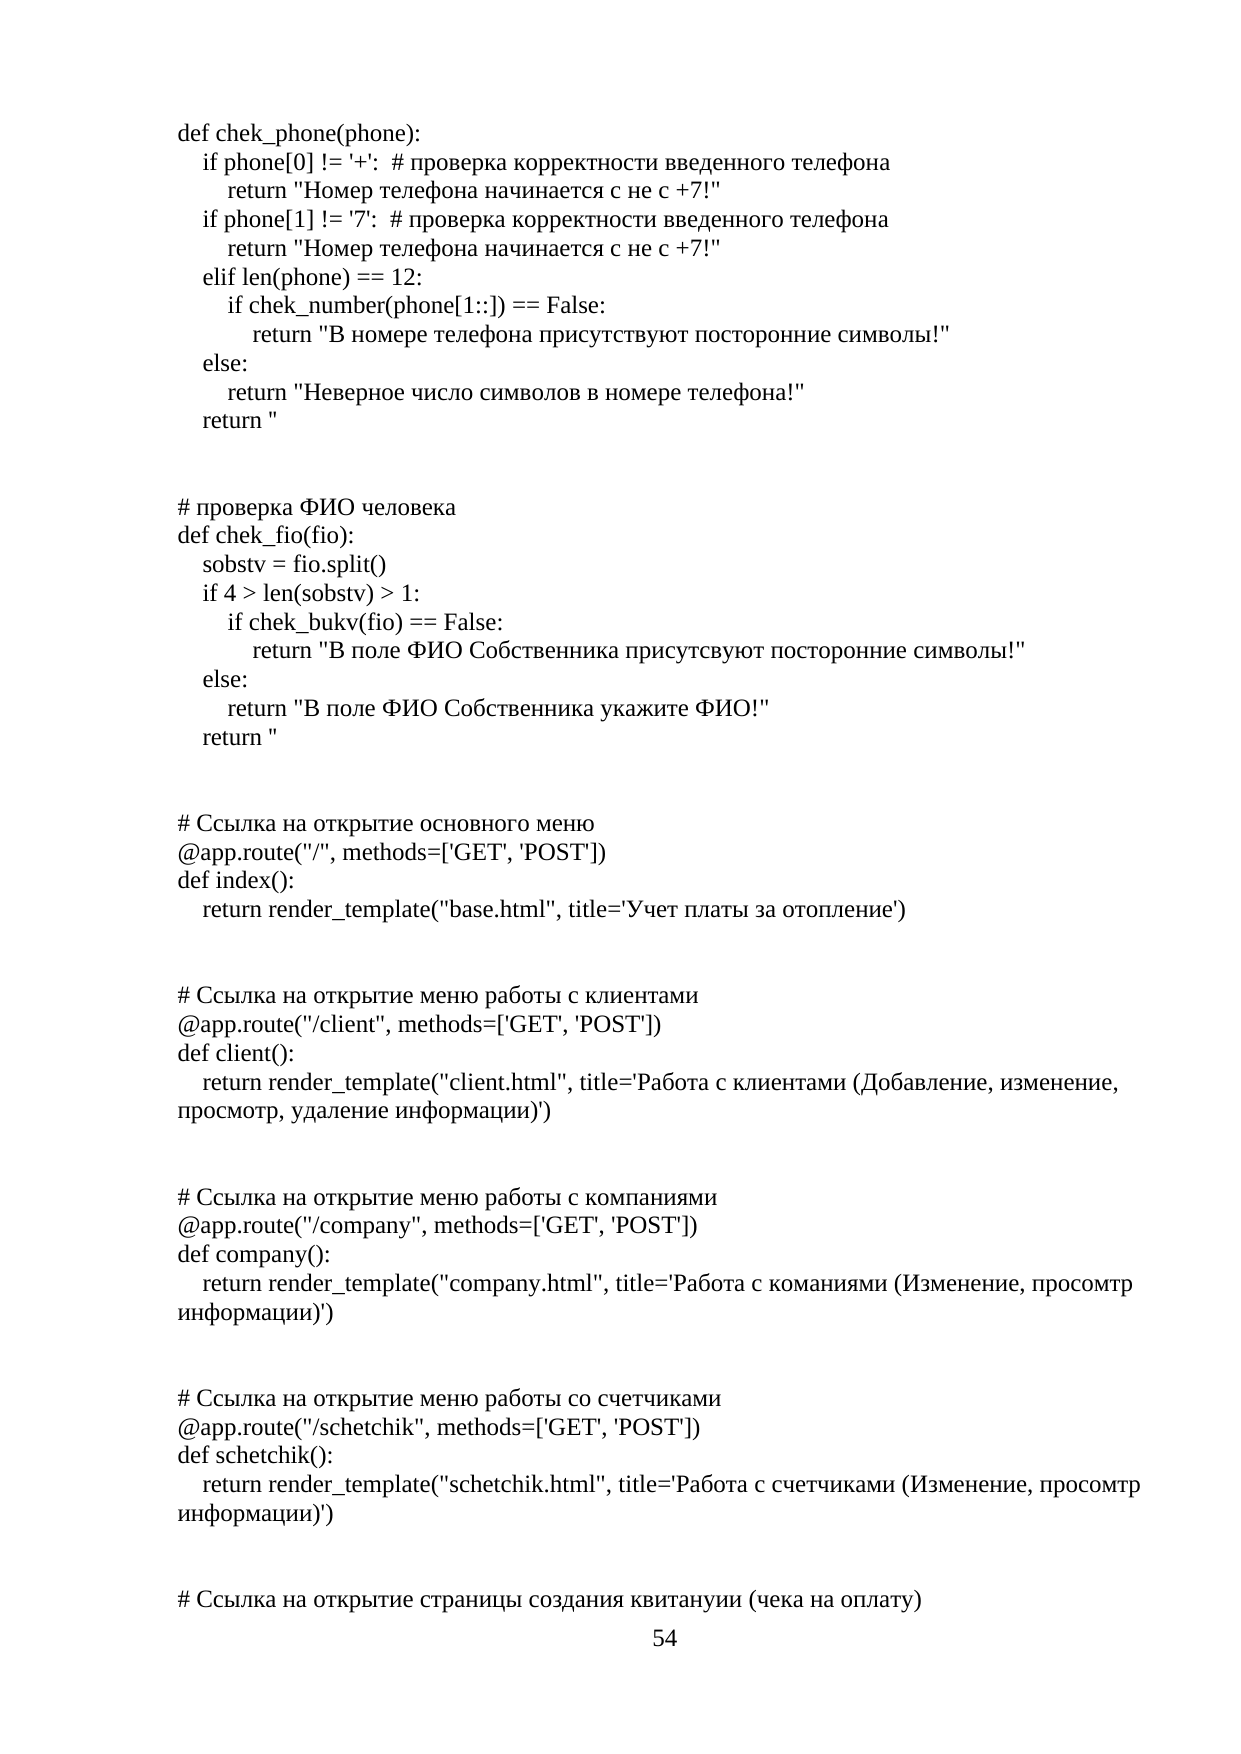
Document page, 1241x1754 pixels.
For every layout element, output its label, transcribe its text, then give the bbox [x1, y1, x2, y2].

text if chek_number(phone[1::]) == False: [177, 291, 1152, 319]
text @app.route("/schetchik", methods=['GET', 'POST']) [177, 1412, 1152, 1441]
text return "В поле ФИО Собственника укажите ФИО!" [177, 693, 1152, 722]
text return '' [177, 406, 1152, 434]
text def chek_fio(fio): [177, 521, 1152, 549]
text # Ссылка на открытие страницы создания квитануии (чека на оплату) [177, 1584, 1152, 1613]
text def company(): [177, 1239, 1152, 1268]
text # Ссылка на открытие меню работы со счетчиками [177, 1383, 1152, 1412]
text return "В поле ФИО Собственника присутсвуют посторонние символы!" [177, 636, 1152, 664]
text def schetchik(): [177, 1441, 1152, 1469]
text if 4 > len(sobstv) > 1: [177, 578, 1152, 607]
text if phone[1] != '7': # проверка корректности введенного телефона [177, 204, 1152, 233]
text def client(): [177, 1038, 1152, 1067]
text # Ссылка на открытие меню работы с компаниями [177, 1182, 1152, 1211]
text # проверка ФИО человека [177, 492, 1152, 521]
text if phone[0] != '+': # проверка корректности введенного телефона [177, 147, 1152, 176]
text return '' [177, 722, 1152, 751]
text elif len(phone) == 12: [177, 262, 1152, 291]
text return "Неверное число символов в номере телефона!" [177, 377, 1152, 406]
text def index(): [177, 866, 1152, 894]
text return render_template("base.html", title='Учет платы за отопление') [177, 894, 1152, 923]
text return render_template("client.html", title='Работа с клиентами (Добавление, изменение, просмотр, удаление информации)') [177, 1067, 1152, 1124]
text return "Номер телефона начинается с не с +7!" [177, 233, 1152, 262]
text return "В номере телефона присутствуют посторонние символы!" [177, 319, 1152, 348]
text else: [177, 664, 1152, 693]
text def chek_phone(phone): [177, 118, 1152, 147]
text @app.route("/client", methods=['GET', 'POST']) [177, 1009, 1152, 1038]
text @app.route("/", methods=['GET', 'POST']) [177, 837, 1152, 866]
text @app.route("/company", methods=['GET', 'POST']) [177, 1211, 1152, 1239]
text return render_template("company.html", title='Работа с команиями (Изменение, просомтр информации)') [177, 1268, 1152, 1326]
text sobstv = fio.split() [177, 549, 1152, 578]
text else: [177, 348, 1152, 377]
text return render_template("schetchik.html", title='Работа с счетчиками (Изменение, просомтр информации)') [177, 1469, 1152, 1527]
text return "Номер телефона начинается с не с +7!" [177, 176, 1152, 204]
text # Ссылка на открытие меню работы с клиентами [177, 981, 1152, 1009]
text # Ссылка на открытие основного меню [177, 808, 1152, 837]
text if chek_bukv(fio) == False: [177, 607, 1152, 636]
